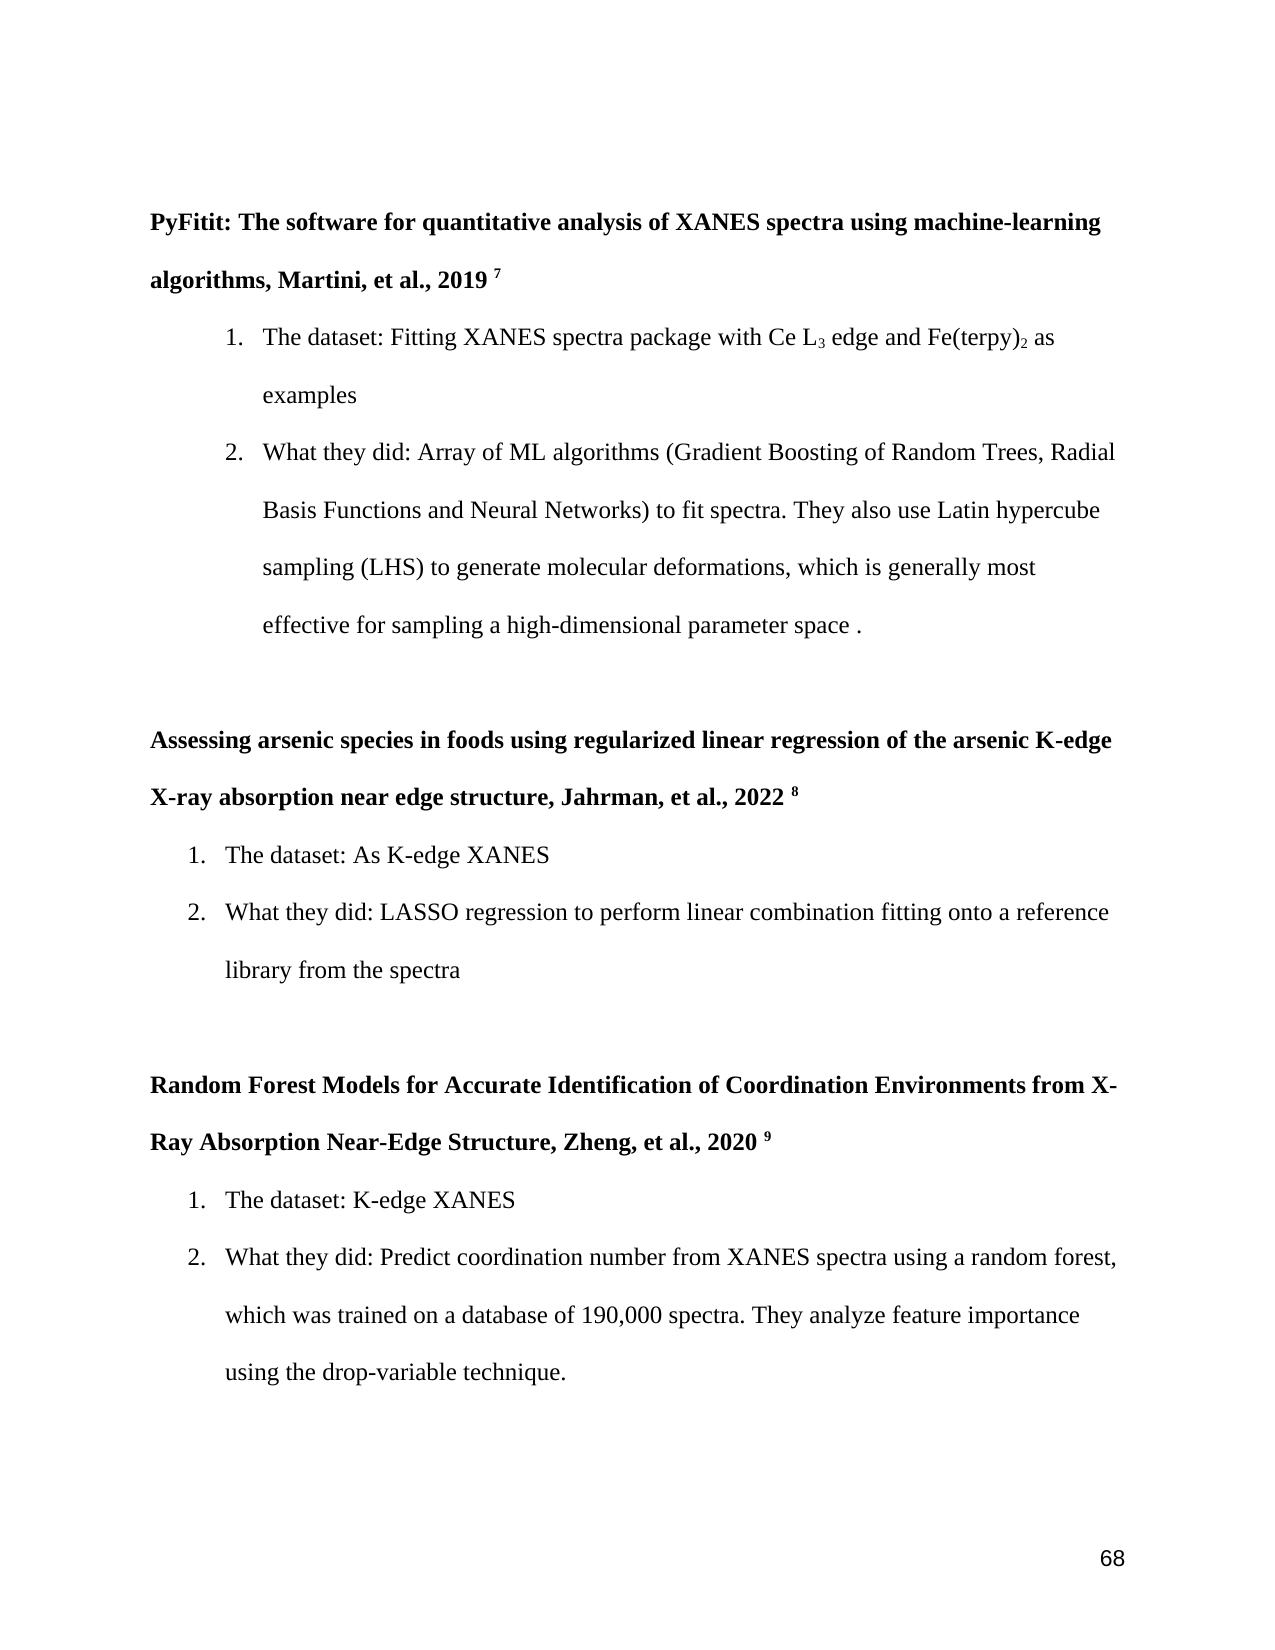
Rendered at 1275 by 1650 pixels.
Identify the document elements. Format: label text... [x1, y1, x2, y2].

text Assessing arsenic species in foods using regularized linear regression of the arsenic K-edge X-ray absorption near edge structure, Jahrman, et al., 2022 8 [150, 725, 1125, 811]
list What they did: LASSO regression to perform linear combination fitting onto a reference library from the spectra [187, 897, 1125, 984]
text PyFitit: The software for quantitative analysis of XANES spectra using machine-learning algorithms, Martini, et al., 2019 7 [150, 207, 1125, 294]
text Random Forest Models for Accurate Identification of Coordination Environments from X-Ray Absorption Near-Edge Structure, Zheng, et al., 2020 9 [150, 1070, 1125, 1156]
list The dataset: As K-edge XANES [187, 840, 1125, 869]
list The dataset: K-edge XANES [187, 1185, 1125, 1214]
list The dataset: Fitting XANES spectra package with Ce L3 edge and Fe(terpy)2 as examples [225, 322, 1125, 409]
list What they did: Predict coordination number from XANES spectra using a random forest, which was trained on a database of 190,000 spectra. They analyze feature importance using the drop-variable technique. [187, 1242, 1125, 1386]
list What they did: Array of ML algorithms (Gradient Boosting of Random Trees, Radial Basis Functions and Neural Networks) to fit spectra. They also use Latin hypercube sampling (LHS) to generate molecular deformations, which is generally most effective for sampling a high-dimensional parameter space . [225, 437, 1125, 639]
